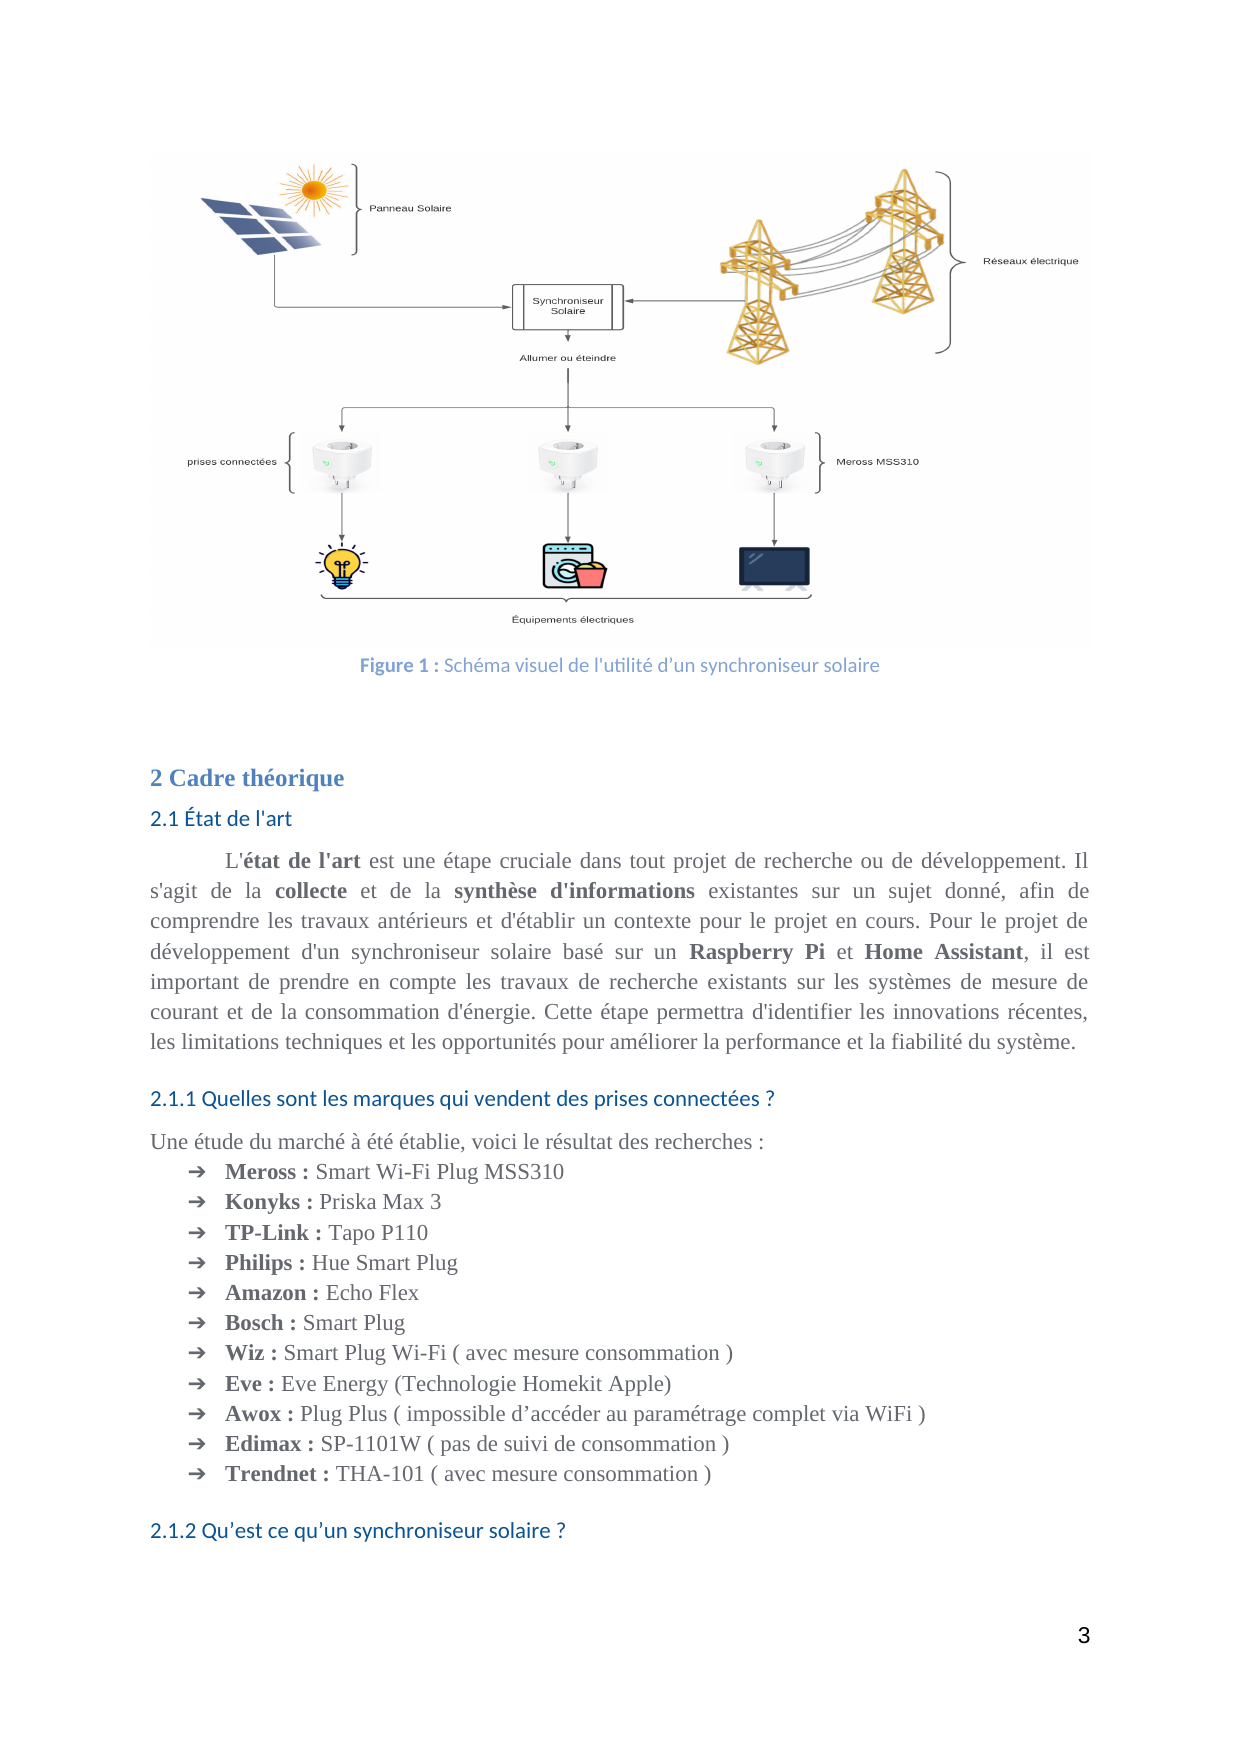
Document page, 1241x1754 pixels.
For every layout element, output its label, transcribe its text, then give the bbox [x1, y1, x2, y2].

list Bosch : Smart Plug [187, 1309, 1090, 1336]
list Trendnet : THA-101 ( avec mesure consommation ) [187, 1460, 1090, 1487]
text 2.1.1 Quelles sont les marques qui vendent des prises connectées ? [150, 1089, 1090, 1111]
list Philips : Hue Smart Plug [187, 1249, 1090, 1275]
list Eve : Eve Energy (Technologie Homekit Apple) [187, 1369, 1090, 1396]
list Meross : Smart Wi-Fi Plug MSS310 [187, 1158, 1090, 1184]
list Amazon : Echo Flex [187, 1279, 1090, 1305]
text L'état de l'art est une étape cruciale dans tout projet de recherche ou de développement. Il s'agit de la collecte et de la synthèse d'informations existantes sur un sujet donné, afin de comprendre les travaux antérieurs et d'établir un contexte pour le projet en cours. Pour le projet de développement d'un synchroniseur solaire basé sur un Raspberry Pi et Home Assistant, il est important de prendre en compte les travaux de recherche existants sur les systèmes de mesure de courant et de la consommation d'énergie. Cette étape permettra d'identifier les innovations récentes, les limitations techniques et les opportunités pour améliorer la performance et la fiabilité du système. [150, 847, 1090, 1055]
list Wiz : Smart Plug Wi-Fi ( avec mesure consommation ) [187, 1339, 1090, 1366]
list Edimax : SP-1101W ( pas de suivi de consommation ) [187, 1430, 1090, 1456]
picture [150, 150, 1091, 648]
text Figure 1 : Schéma visuel de l'utilité d’un synchroniseur solaire [150, 652, 1090, 677]
list Awox : Plug Plus ( impossible d’accéder au paramétrage complet via WiFi ) [187, 1400, 1090, 1426]
text Une étude du marché à été établie, voici le résultat des recherches : [150, 1128, 1090, 1154]
list TP-Link : Tapo P110 [187, 1218, 1090, 1245]
text 2.1.2 Qu’est ce qu’un synchroniseur solaire ? [150, 1521, 1090, 1543]
list Konyks : Priska Max 3 [187, 1188, 1090, 1215]
text 2 Cadre théorique [150, 768, 1090, 791]
text 2.1 État de l'art [150, 808, 1090, 831]
